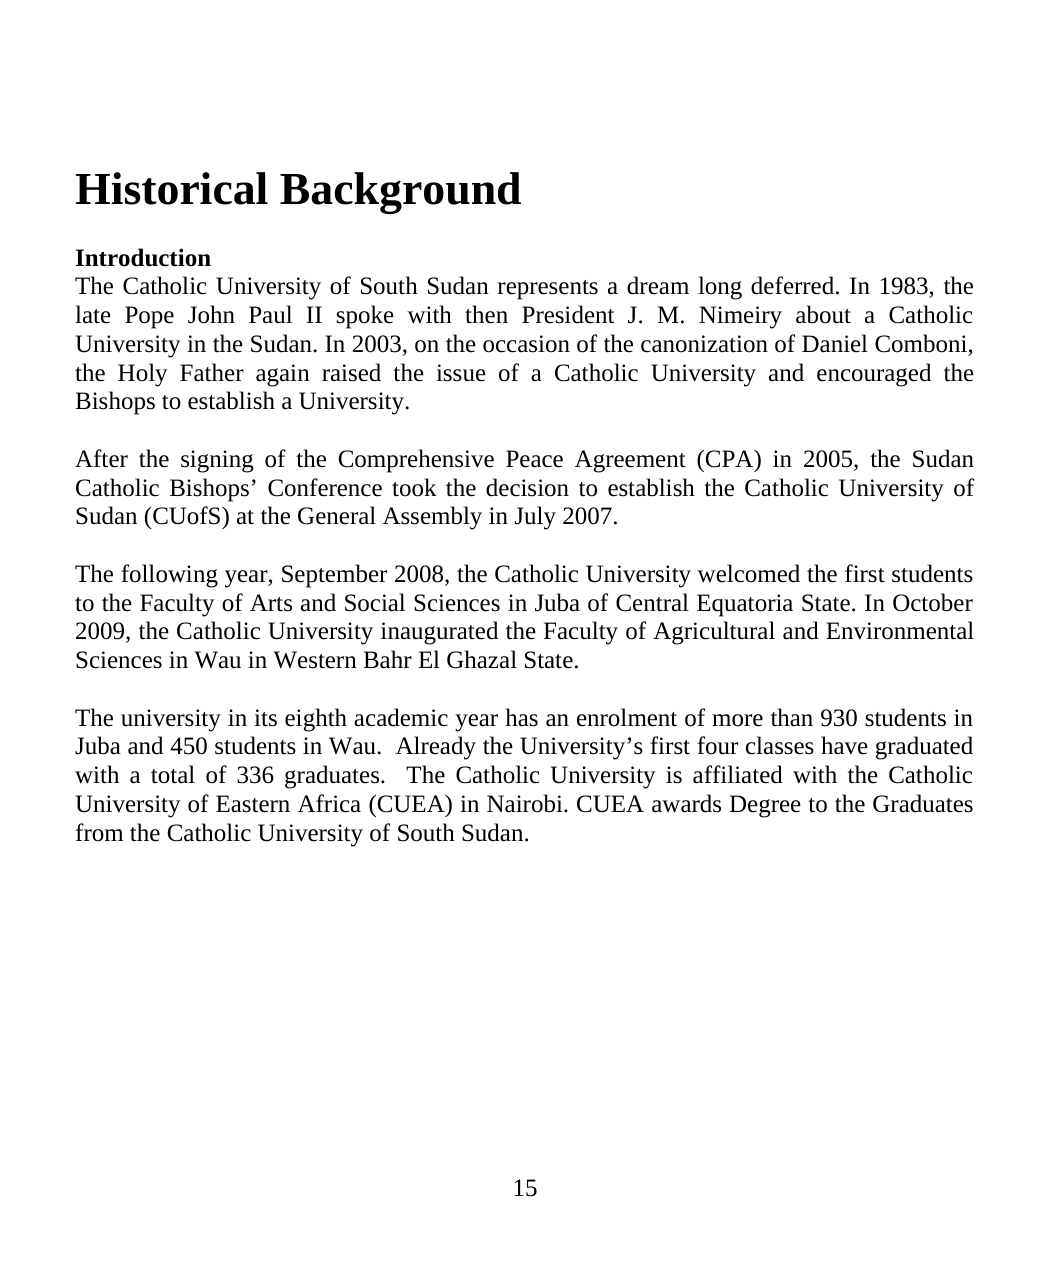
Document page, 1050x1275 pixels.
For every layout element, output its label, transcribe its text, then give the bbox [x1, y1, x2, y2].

text The Catholic University of South Sudan represents a dream long deferred. In 1983, the late Pope John Paul II spoke with then President J. M. Nimeiry about a Catholic University in the Sudan. In 2003, on the occasion of the canonization of Daniel Comboni, the Holy Father again raised the issue of a Catholic University and encouraged the Bishops to establish a University. [75, 271, 975, 415]
text The university in its eighth academic year has an enrolment of more than 930 students in Juba and 450 students in Wau. Already the University’s first four classes have graduated with a total of 336 graduates. The Catholic University is affiliated with the Catholic University of Eastern Africa (CUEA) in Nairobi. CUEA awards Degree to the Graduates from the Catholic University of South Sudan. [75, 703, 975, 846]
text Introduction [75, 243, 975, 271]
text The following year, September 2008, the Catholic University welcomed the first students to the Faculty of Arts and Social Sciences in Juba of Central Equatoria State. In October 2009, the Catholic University inaugurated the Faculty of Agricultural and Environmental Sciences in Wau in Western Bahr El Ghazal State. [75, 559, 975, 674]
text Historical Background [75, 161, 975, 214]
text After the signing of the Comprehensive Peace Agreement (CPA) in 2005, the Sudan Catholic Bishops’ Conference took the decision to establish the Catholic University of Sudan (CUofS) at the General Assembly in July 2007. [75, 444, 975, 530]
